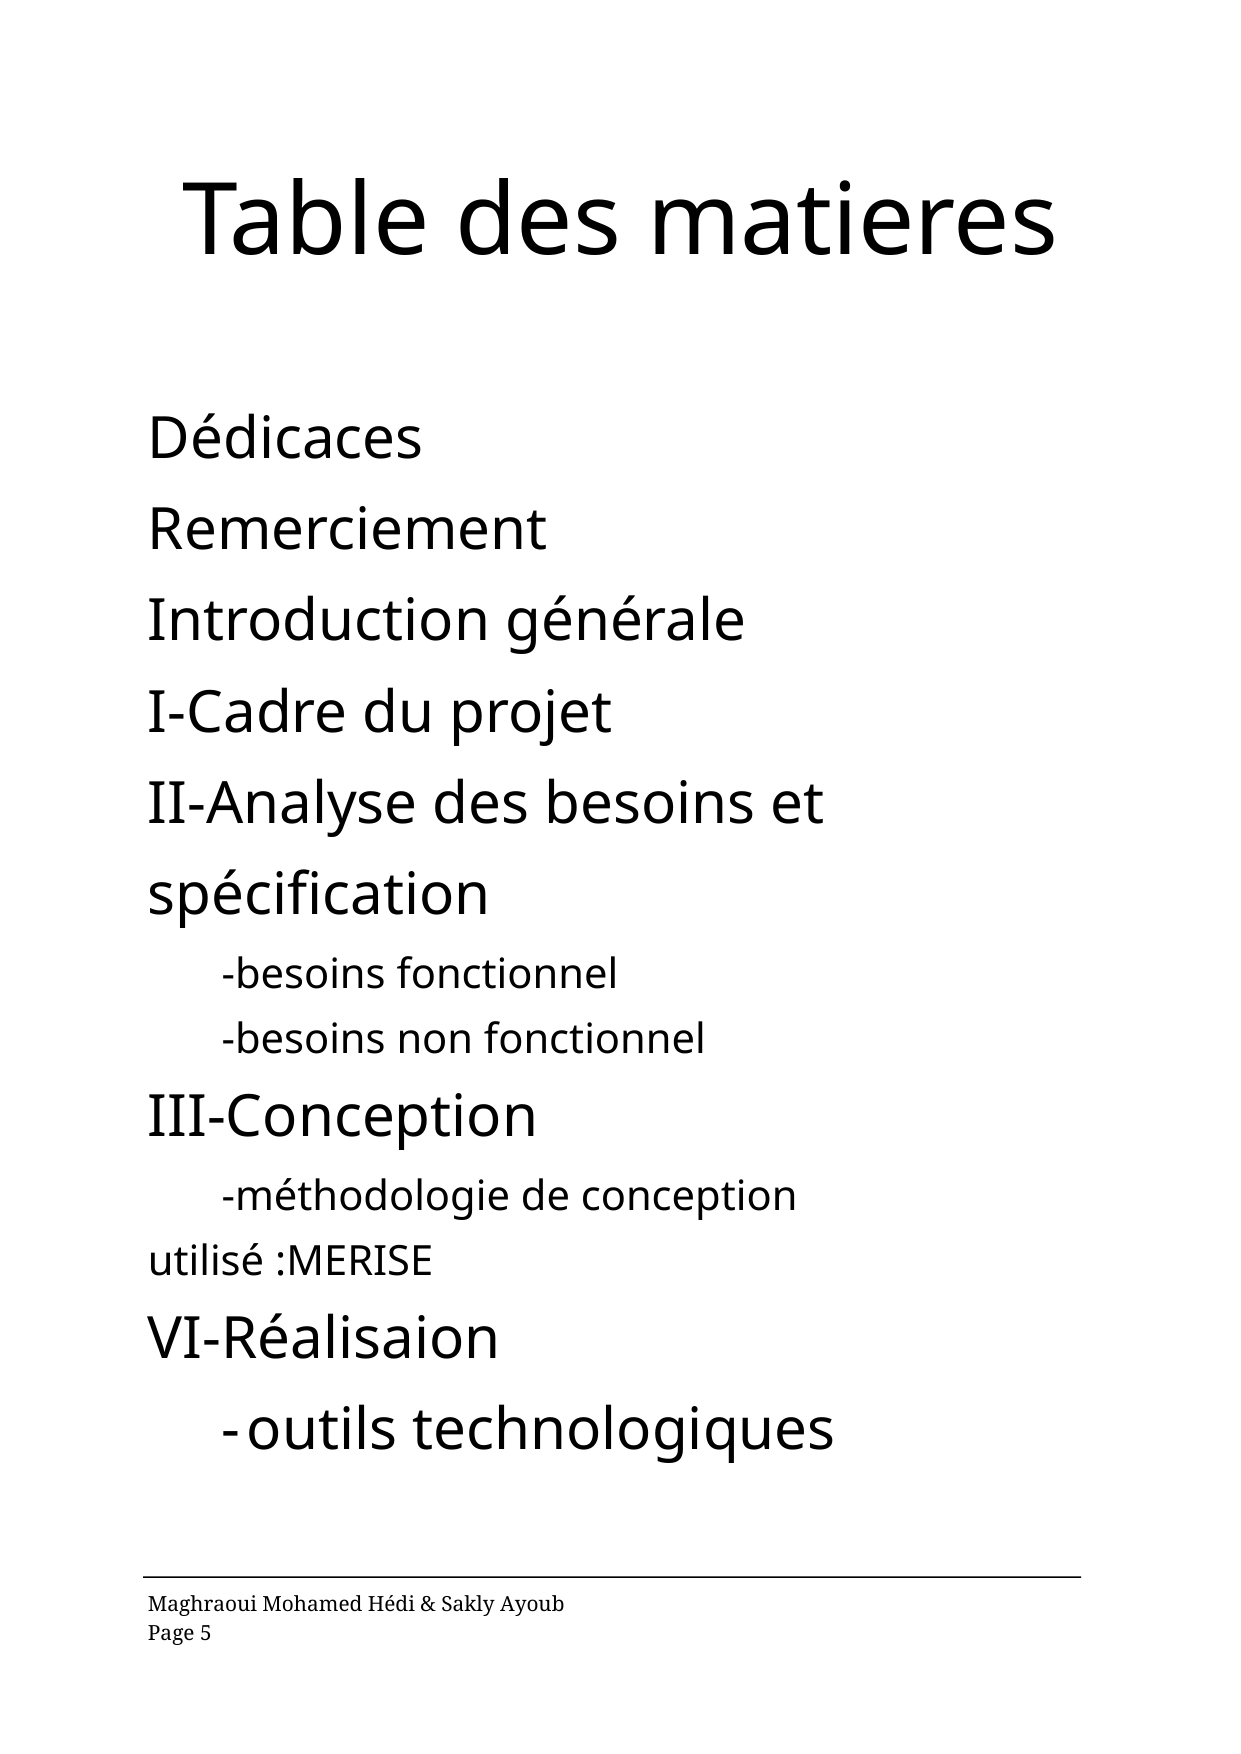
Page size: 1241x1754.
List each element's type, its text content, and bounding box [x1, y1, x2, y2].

text - outils technologiques [148, 1387, 1093, 1467]
text Dédicaces [148, 396, 1093, 475]
text VI-Réalisaion [148, 1296, 1093, 1375]
text Remerciement [148, 487, 1093, 566]
text -méthodologie de conception utilisé :MERISE [148, 1166, 1093, 1287]
text -besoins fonctionnel [148, 944, 1093, 1001]
text III-Conception [148, 1074, 1093, 1154]
text I-Cadre du projet [148, 670, 1093, 749]
text II-Analyse des besoins et spécification [148, 761, 1093, 932]
text Table des matieres [148, 148, 1093, 284]
text -besoins non fonctionnel [148, 1009, 1093, 1066]
text Introduction générale [148, 578, 1093, 658]
